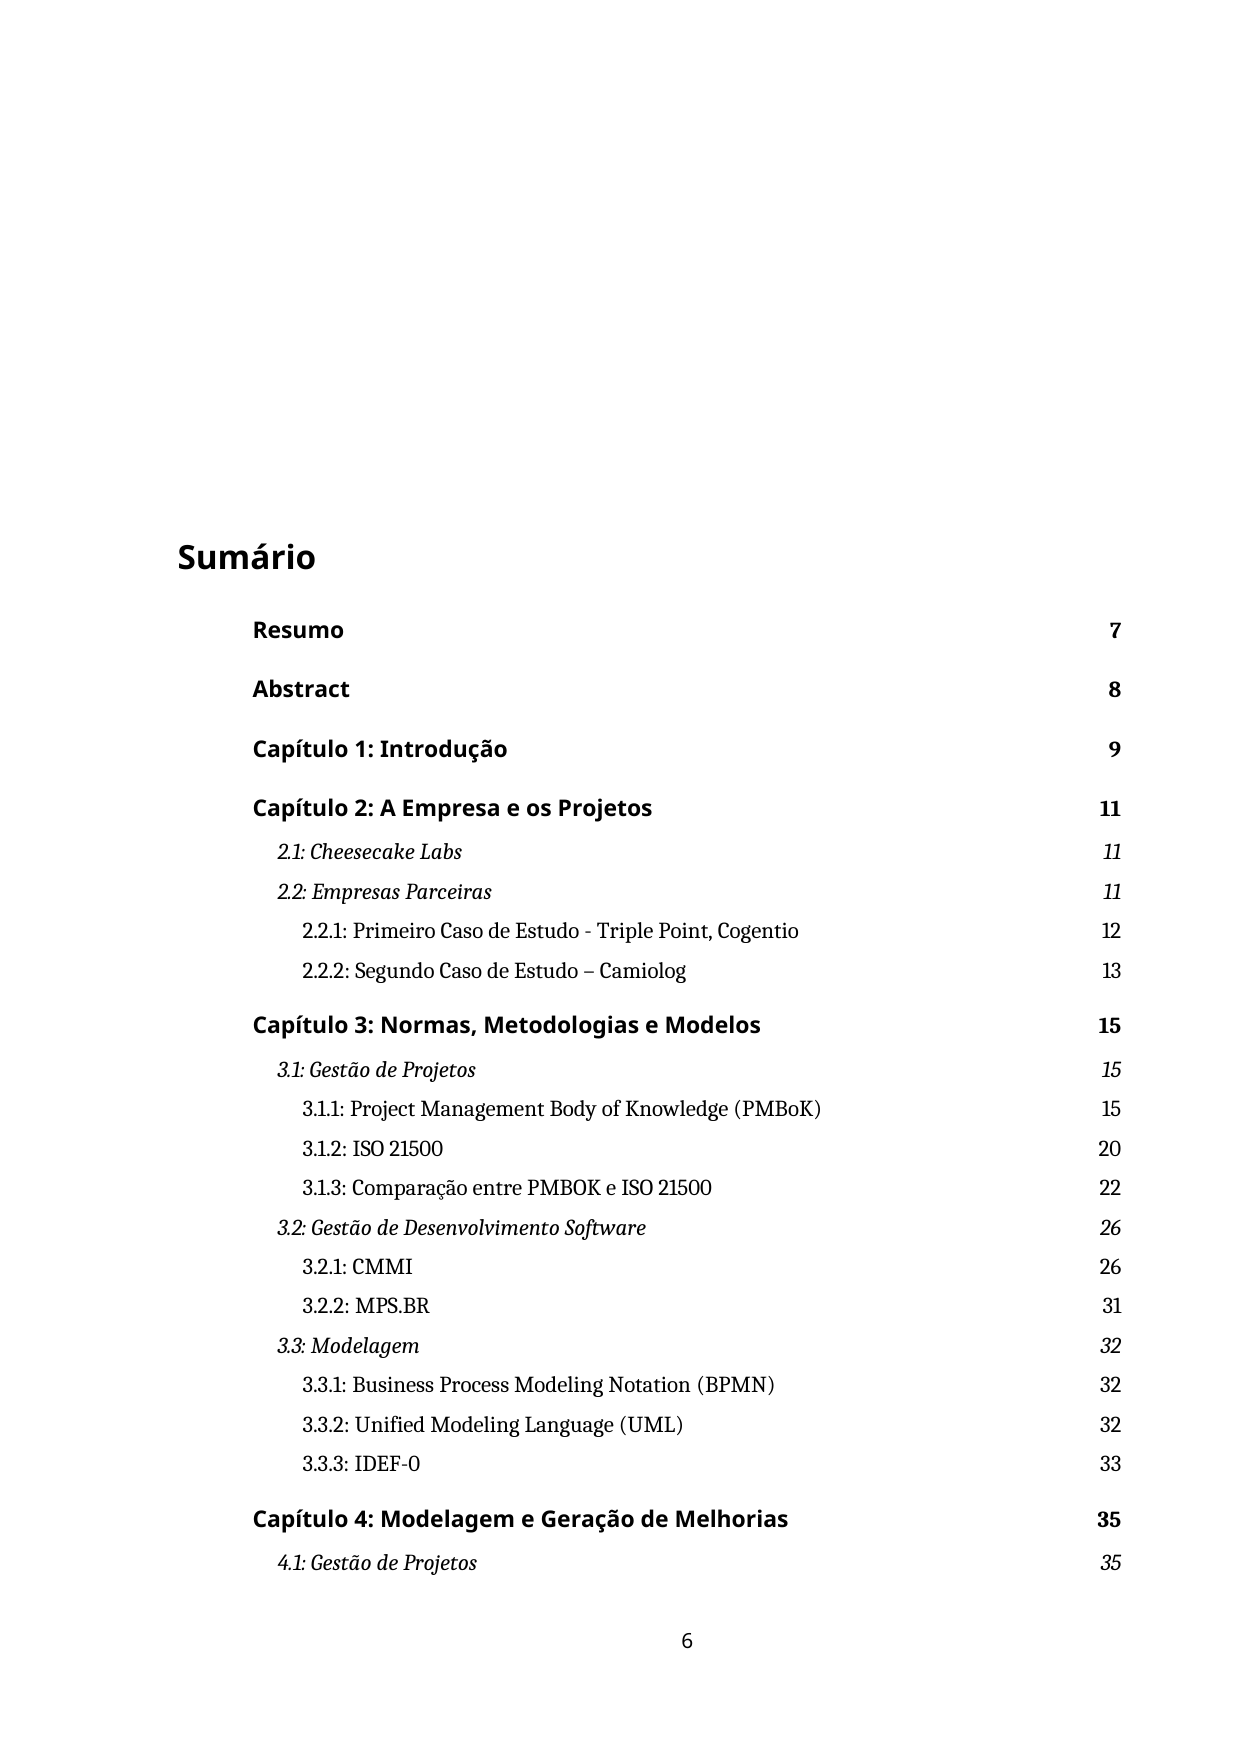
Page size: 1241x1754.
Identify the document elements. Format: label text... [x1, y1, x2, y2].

text 3.1: Gestão de Projetos 15 [202, 1056, 1122, 1083]
text Capítulo 4: Modelagem e Geração de Melhorias 35 [177, 1503, 1122, 1534]
text 3.1.3: Comparação entre PMBOK e ISO 21500 22 [227, 1175, 1122, 1201]
text 3.3.2: Unified Modeling Language (UML) 32 [684, 1412, 1122, 1438]
text Capítulo 1: Introdução 9 [177, 733, 1122, 764]
text Sumário [177, 533, 1122, 579]
text 3.3.2: Unified Modeling Language (UML) 32 [227, 1412, 350, 1438]
text 2.1: Cheesecake Labs 11 [202, 839, 1122, 865]
text 2.2.2: Segundo Caso de Estudo – Camiolog 13 [227, 957, 1122, 984]
text Resumo 7 [177, 614, 1122, 645]
text 3.2.1: CMMI 26 [227, 1254, 1122, 1280]
text 3.3.3: IDEF-0 33 [227, 1451, 349, 1477]
text 3.3.1: Business Process Modeling Notation (BPMN) 32 [227, 1372, 347, 1398]
text 3.3.1: Business Process Modeling Notation (BPMN) 32 [775, 1372, 1122, 1398]
text 3.1.2: ISO 21500 20 [227, 1135, 1122, 1162]
text 4.1: Gestão de Projetos 35 [202, 1550, 1122, 1576]
text 2.2: Empresas Parceiras 11 [202, 878, 1122, 905]
text 3.1.1: Project Management Body of Knowledge (PMBoK) 15 [227, 1096, 1122, 1122]
text 3.2: Gestão de Desenvolvimento Software 26 [202, 1214, 1122, 1241]
text 3.3.3: IDEF-0 33 [420, 1451, 1122, 1477]
text 3.3: Modelagem 32 [202, 1333, 1122, 1359]
text Capítulo 2: A Empresa e os Projetos 11 [177, 792, 1122, 823]
text Capítulo 3: Normas, Metodologias e Modelos 15 [177, 1009, 1122, 1041]
text Abstract 8 [177, 673, 1122, 705]
text 2.2.1: Primeiro Caso de Estudo - Triple Point, Cogentio 12 [227, 918, 1122, 944]
text 3.2.2: MPS.BR 31 [227, 1293, 1122, 1319]
